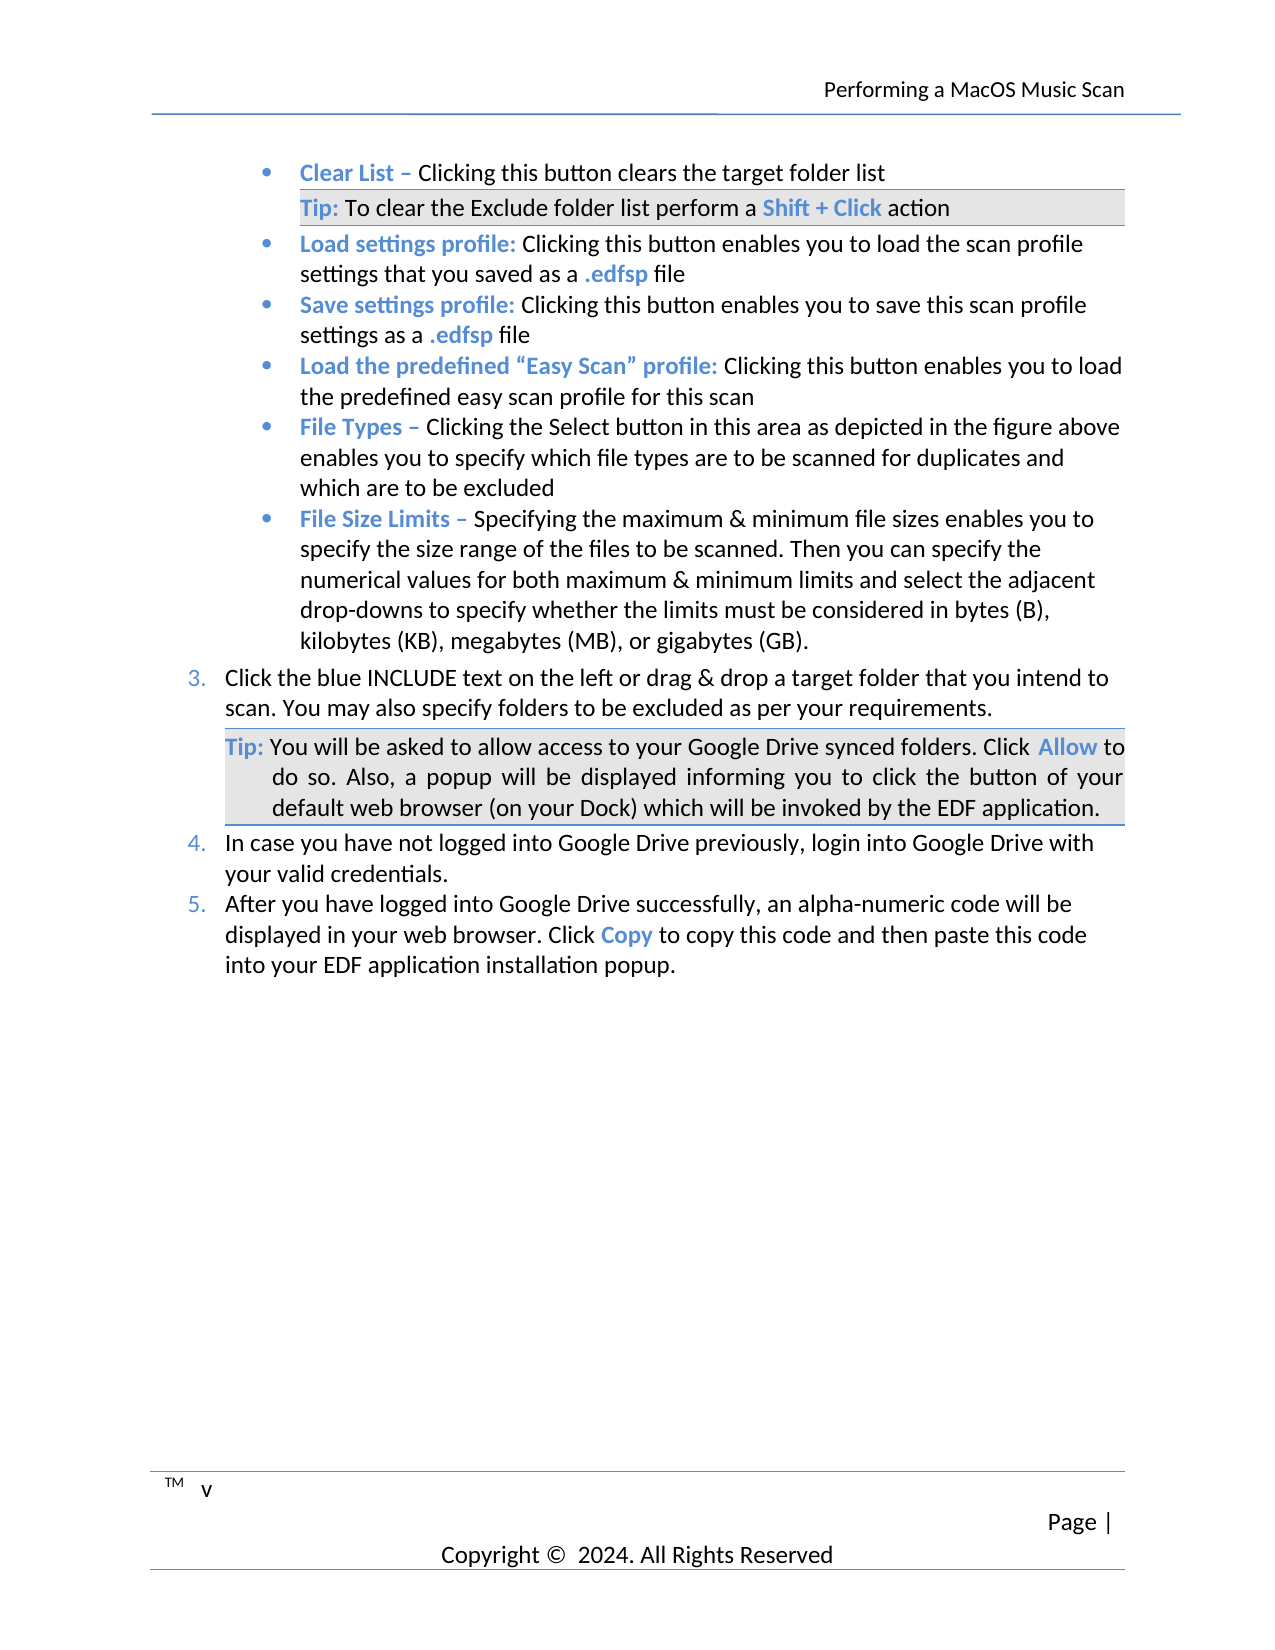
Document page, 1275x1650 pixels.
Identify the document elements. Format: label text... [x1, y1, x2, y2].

list Click the blue INCLUDE text on the left or drag & drop a target folder that you intend to scan. You may also specify folders to be excluded as per your requirements. [187, 662, 1125, 723]
text Tip: You will be asked to allow access to your Google Drive synced folders. Click Allow to do so. Also, a popup will be displayed informing you to click the button of your default web browser (on your Dock) which will be invoked by the EDF application. [225, 729, 1125, 824]
list In case you have not logged into Google Drive previously, login into Google Drive with your valid credentials. [187, 828, 1125, 889]
list File Size Limits – Specifying the maximum & minimum file sizes enables you to specify the size range of the files to be scanned. Then you can specify the numerical values for both maximum & minimum limits and select the adjacent drop-downs to specify whether the limits must be considered in bytes (B), kilobytes (KB), megabytes (MB), or gigabytes (GB). [262, 503, 1125, 655]
list Load the predefined “Easy Scan” profile: Clicking this button enables you to load the predefined easy scan profile for this scan [262, 350, 1125, 411]
list Clear List – Clicking this button clears the target folder list [262, 157, 1125, 187]
list Save settings profile: Clicking this button enables you to save this scan profile settings as a .edfsp file [262, 289, 1125, 350]
text Tip: To clear the Exclude folder list perform a Shift + Click action [300, 190, 1125, 225]
list File Types – Clicking the Select button in this area as depicted in the figure above enables you to specify which file types are to be scanned for duplicates and which are to be excluded [262, 411, 1125, 503]
list After you have logged into Google Drive successfully, an alpha-numeric code will be displayed in your web browser. Click Copy to copy this code and then paste this code into your EDF application installation popup. [187, 889, 1125, 980]
list Load settings profile: Clicking this button enables you to load the scan profile settings that you saved as a .edfsp file [262, 228, 1125, 289]
